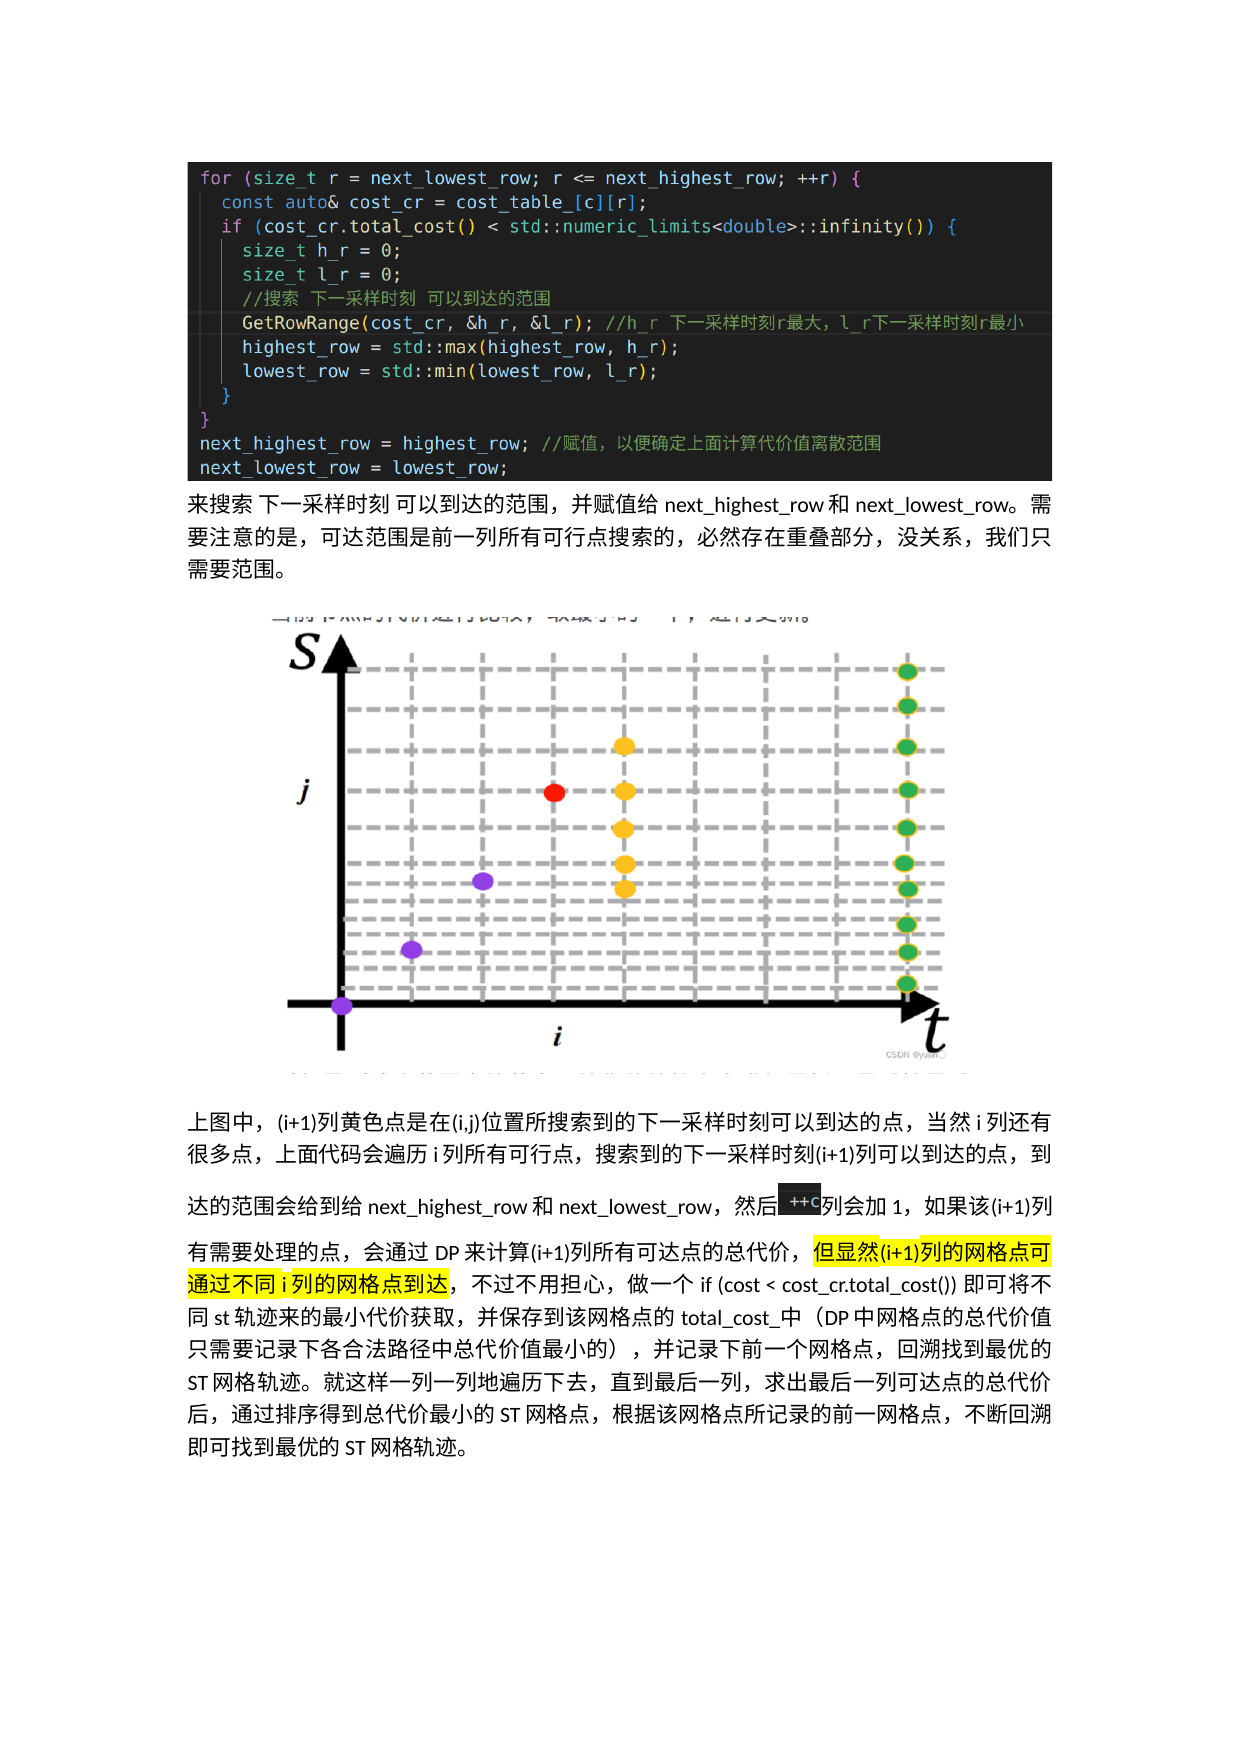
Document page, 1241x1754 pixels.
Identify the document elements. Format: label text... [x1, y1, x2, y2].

picture [187, 162, 1053, 481]
picture [778, 1183, 822, 1215]
picture [270, 617, 970, 1074]
list 上图中，(i+1)列黄色点是在(i,j)位置所搜索到的下一采样时刻可以到达的点，当然i列还有很多点，上面代码会遍历i列所有可行点，搜索到的下一采样时刻(i+1)列可以到达的点，到达的范围会给到给next_highest_row和next_lowest_row，然后列会加1，如果该(i+1)列有需要处理的点，会通过DP来计算(i+1)列所有可达点的总代价，但显然(i+1)列的网格点可通过不同i列的网格点到达，不过不用担心，做一个if (cost < cost_cr.total_cost()) 即可将不同st轨迹来的最小代价获取，并保存到该网格点的total_cost_中（DP中网格点的总代价值只需要记录下各合法路径中总代价值最小的），并记录下前一个网格点，回溯找到最优的ST网格轨迹。就这样一列一列地遍历下去，直到最后一列，求出最后一列可达点的总代价后，通过排序得到总代价最小的ST网格点，根据该网格点所记录的前一网格点，不断回溯即可找到最优的ST网格轨迹。 [187, 1104, 1053, 1462]
list 来搜索 下一采样时刻 可以到达的范围，并赋值给next_highest_row和next_lowest_row。需要注意的是，可达范围是前一列所有可行点搜索的，必然存在重叠部分，没关系，我们只需要范围。 [187, 487, 1053, 584]
